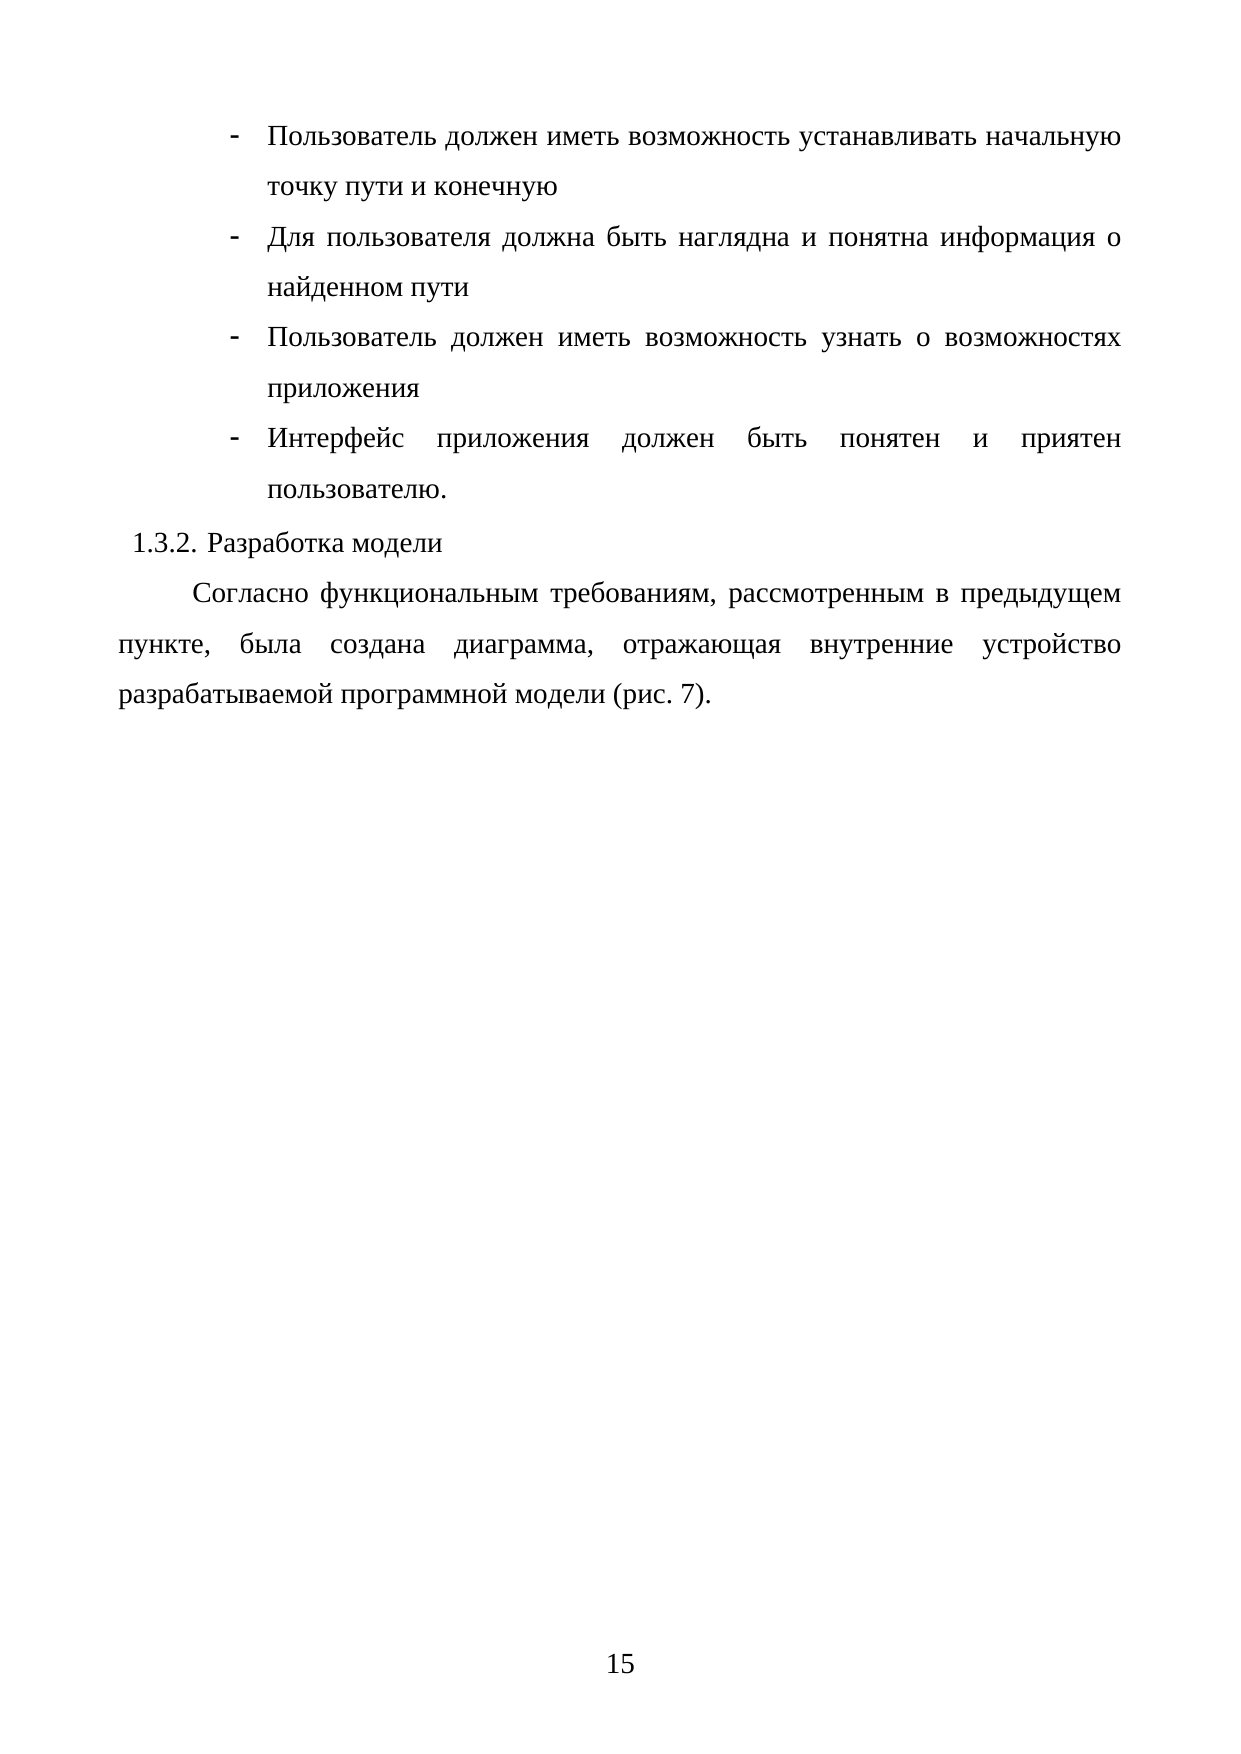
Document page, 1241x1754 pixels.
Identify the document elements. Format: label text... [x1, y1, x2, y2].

list Пользователь должен иметь возможность устанавливать начальную точку пути и конечную [229, 118, 1122, 202]
list Для пользователя должна быть наглядна и понятна информация о найденном пути [229, 219, 1122, 303]
list Интерфейс приложения должен быть понятен и приятен пользователю. [229, 420, 1122, 504]
subtitle Разработка модели [132, 525, 1122, 559]
list Пользователь должен иметь возможность узнать о возможностях приложения [229, 319, 1122, 403]
text Согласно функциональным требованиям, рассмотренным в предыдущем пункте, была создана диаграмма, отражающая внутренние устройство разрабатываемой программной модели (рис. 7). [118, 576, 1122, 710]
